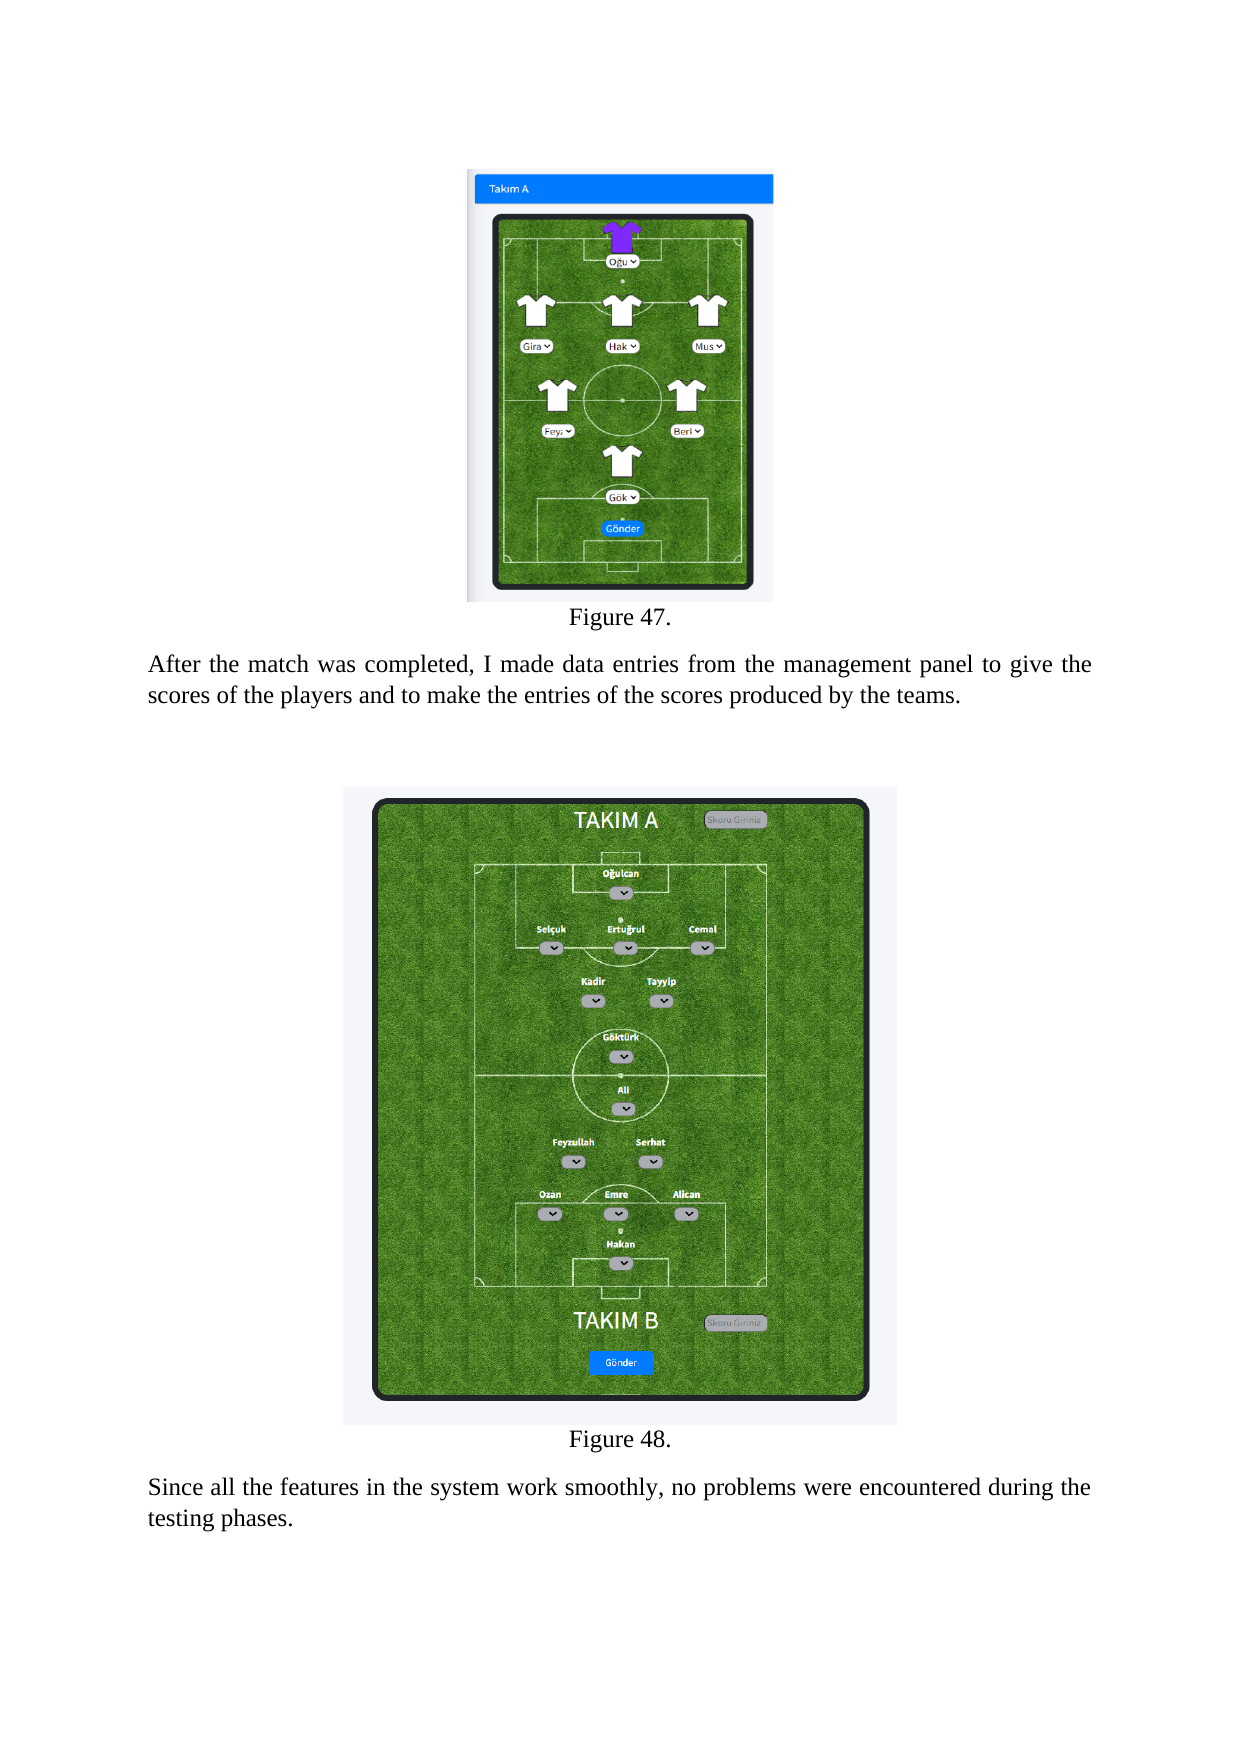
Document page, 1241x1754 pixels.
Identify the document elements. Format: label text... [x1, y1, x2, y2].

text Since all the features in the system work smoothly, no problems were encountered during the testing phases. [148, 1472, 1092, 1532]
text Figure 47. [148, 602, 1092, 630]
text After the match was completed, I made data entries from the management panel to give the scores of the players and to make the entries of the scores produced by the teams. [148, 649, 1092, 709]
text Figure 48. [148, 1424, 1092, 1453]
picture [467, 169, 774, 602]
picture [343, 787, 898, 1425]
